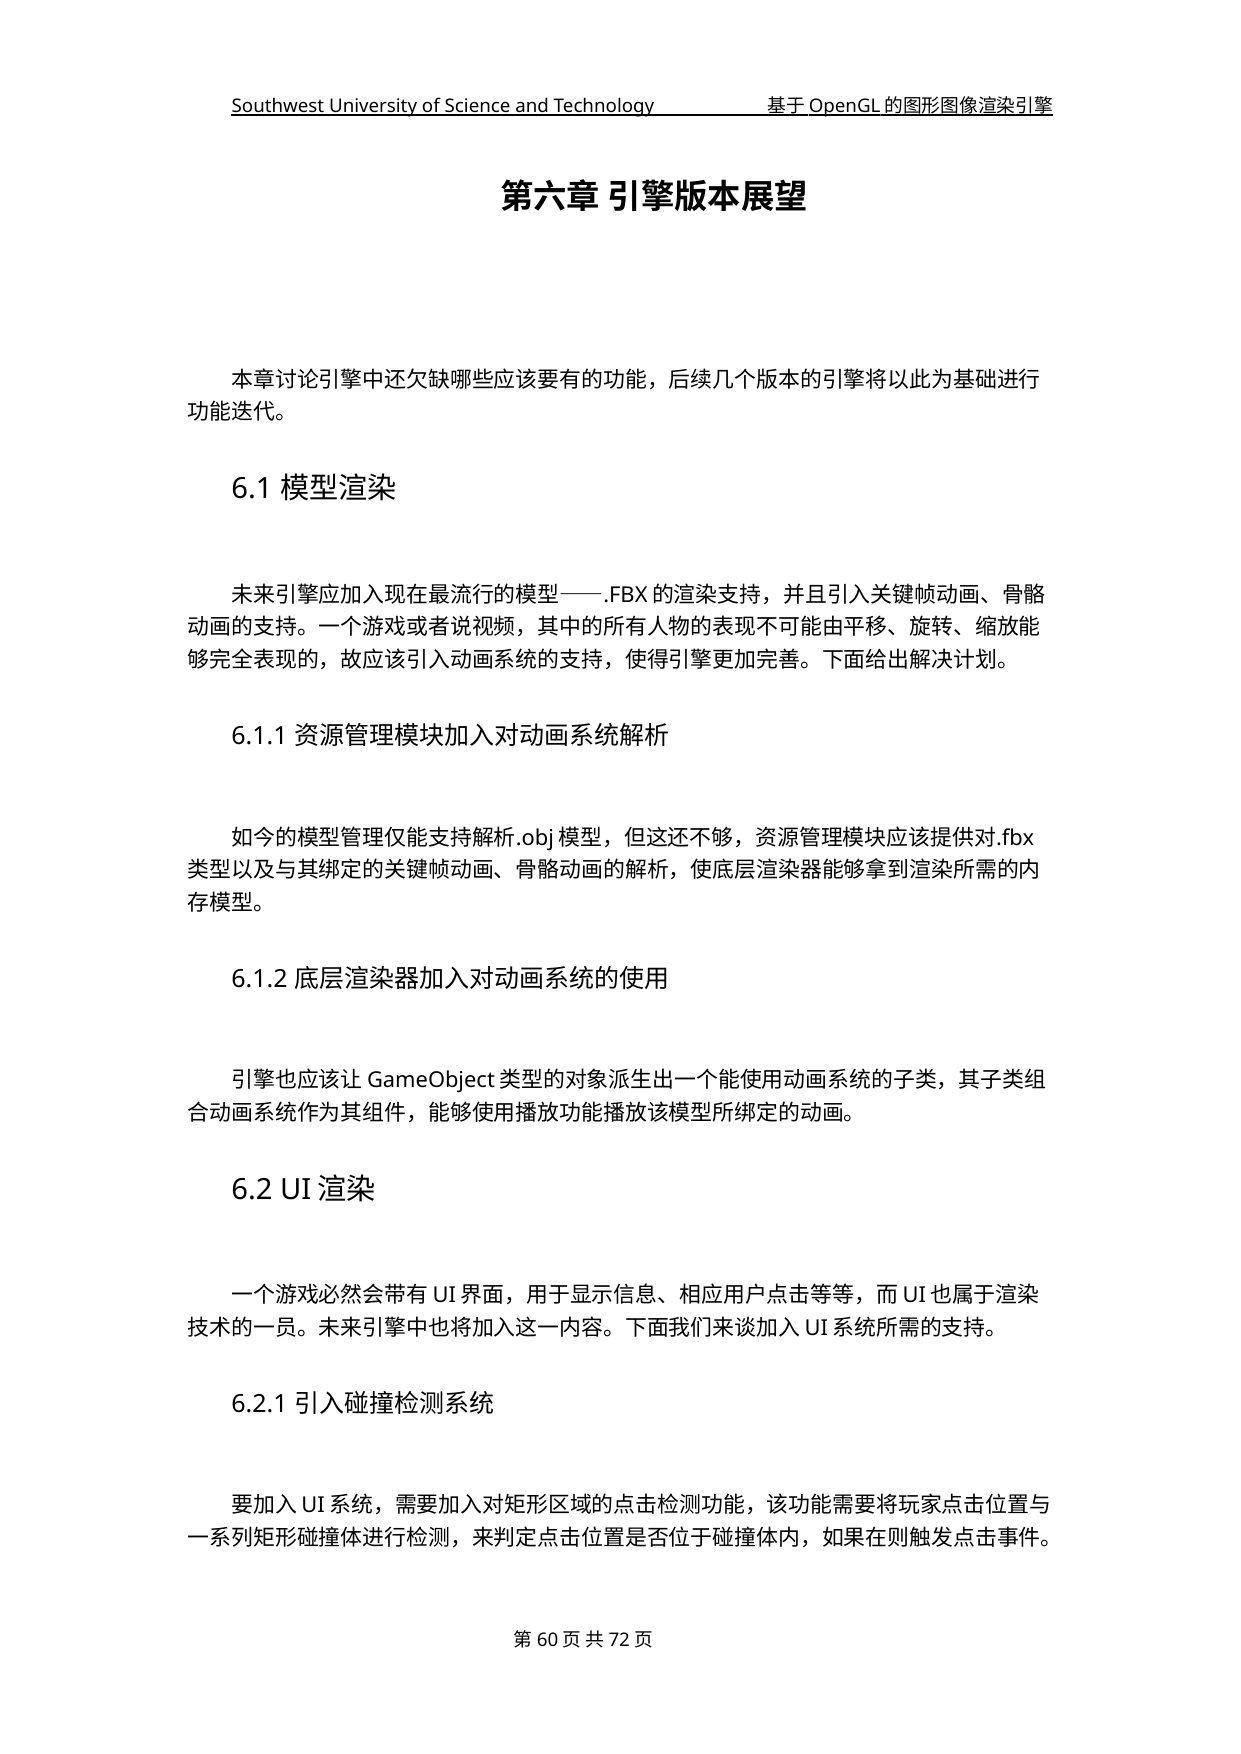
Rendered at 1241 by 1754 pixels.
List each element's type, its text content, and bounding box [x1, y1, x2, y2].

subtitle 6.2 UI渲染 [187, 1154, 1053, 1219]
text 一个游戏必然会带有UI界面，用于显示信息、相应用户点击等等，而UI也属于渲染技术的一员。未来引擎中也将加入这一内容。下面我们来谈加入UI系统所需的支持。 [187, 1277, 1053, 1342]
text 要加入UI系统，需要加入对矩形区域的点击检测功能，该功能需要将玩家点击位置与一系列矩形碰撞体进行检测，来判定点击位置是否位于碰撞体内，如果在则触发点击事件。 [187, 1487, 1053, 1552]
text 如今的模型管理仅能支持解析.obj模型，但这还不够，资源管理模块应该提供对.fbx类型以及与其绑定的关键帧动画、骨骼动画的解析，使底层渲染器能够拿到渲染所需的内存模型。 [187, 819, 1053, 917]
text 引擎也应该让GameObject类型的对象派生出一个能使用动画系统的子类，其子类组合动画系统作为其组件，能够使用播放功能播放该模型所绑定的动画。 [187, 1062, 1053, 1127]
subtitle 6.2.1 引入碰撞检测系统 [187, 1369, 1053, 1434]
subtitle 引擎版本展望 [187, 162, 1053, 227]
text 本章讨论引擎中还欠缺哪些应该要有的功能，后续几个版本的引擎将以此为基础进行功能迭代。 [187, 361, 1053, 426]
subtitle 6.1.1 资源管理模块加入对动画系统解析 [187, 701, 1053, 766]
subtitle 6.1.2 底层渲染器加入对动画系统的使用 [187, 944, 1053, 1009]
text 未来引擎应加入现在最流行的模型——.FBX的渲染支持，并且引入关键帧动画、骨骼动画的支持。一个游戏或者说视频，其中的所有人物的表现不可能由平移、旋转、缩放能够完全表现的，故应该引入动画系统的支持，使得引擎更加完善。下面给出解决计划。 [187, 576, 1053, 674]
subtitle 6.1 模型渲染 [187, 453, 1053, 518]
